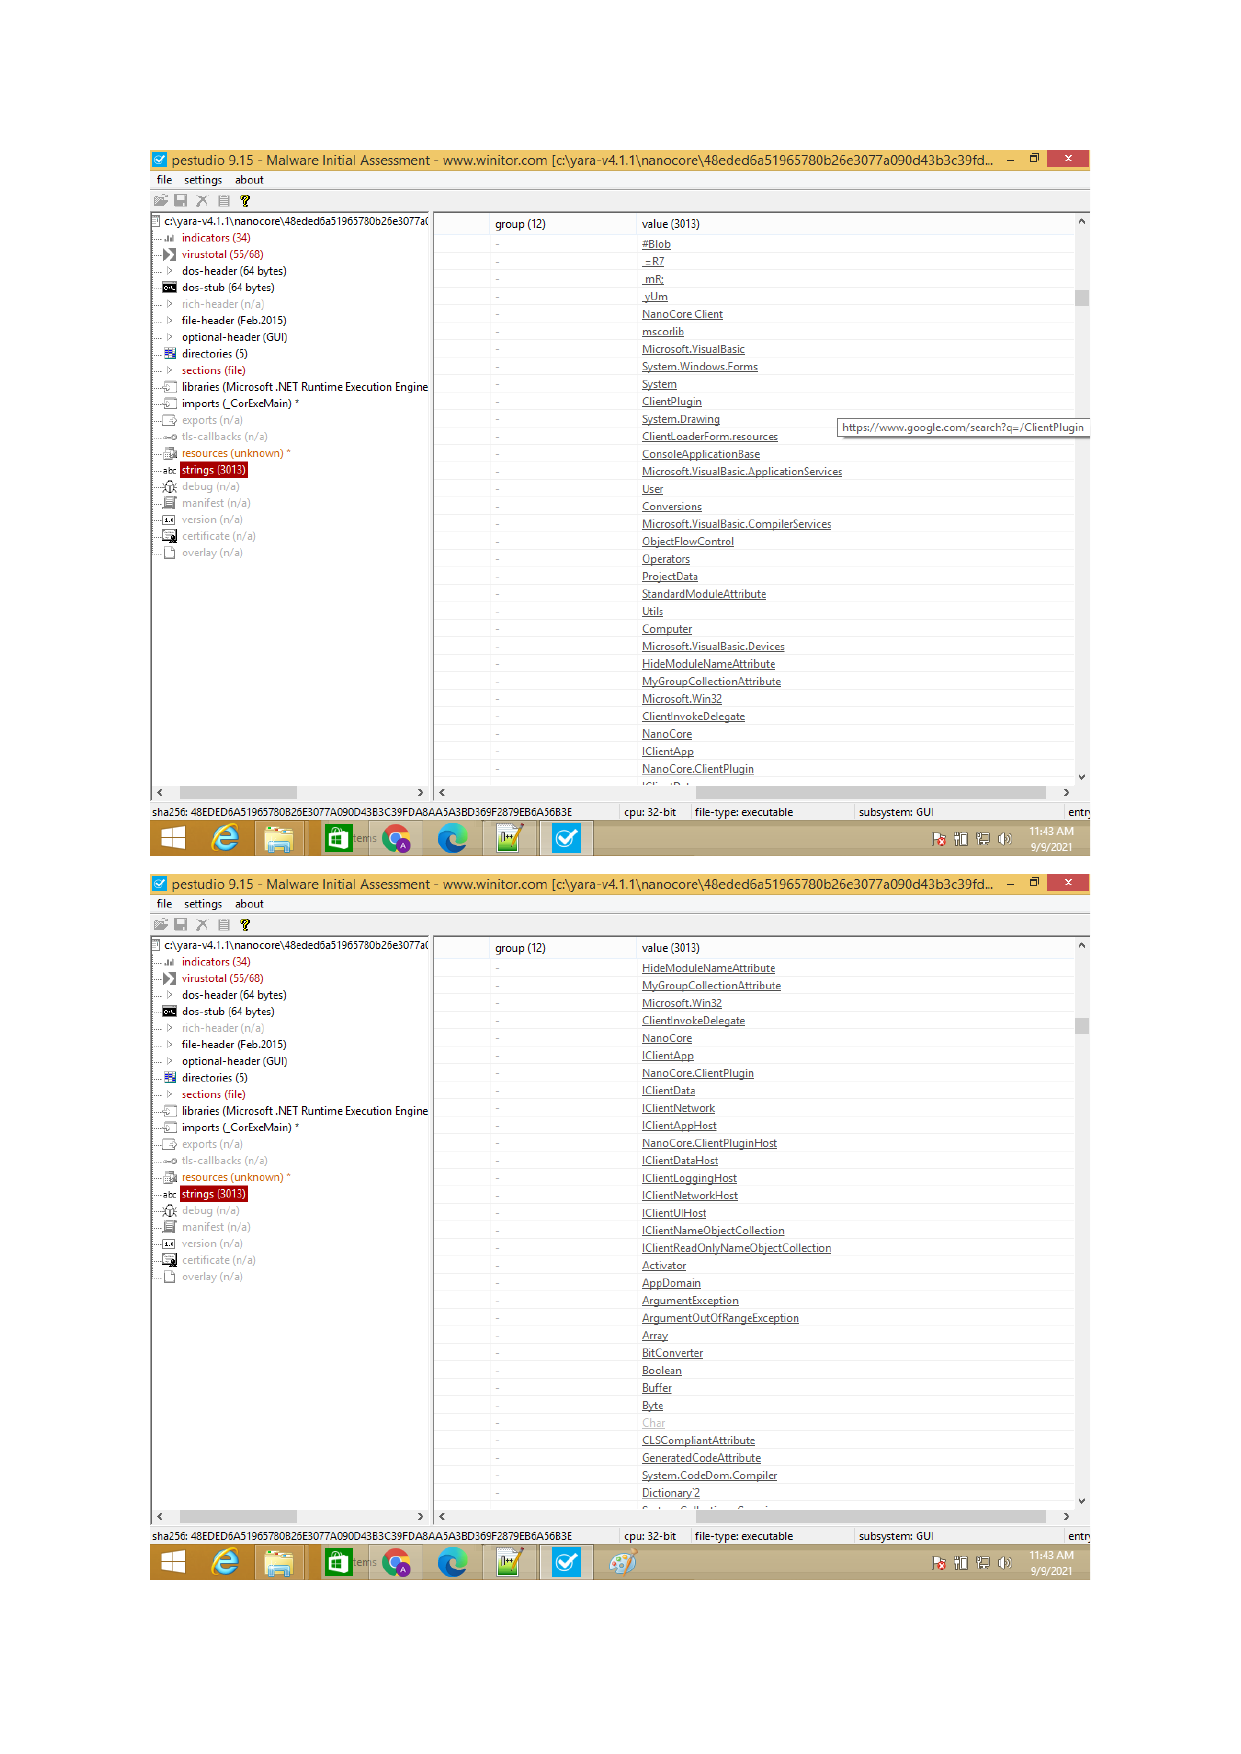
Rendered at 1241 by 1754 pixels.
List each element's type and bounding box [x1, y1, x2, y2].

picture [150, 150, 1091, 856]
picture [150, 874, 1091, 1580]
